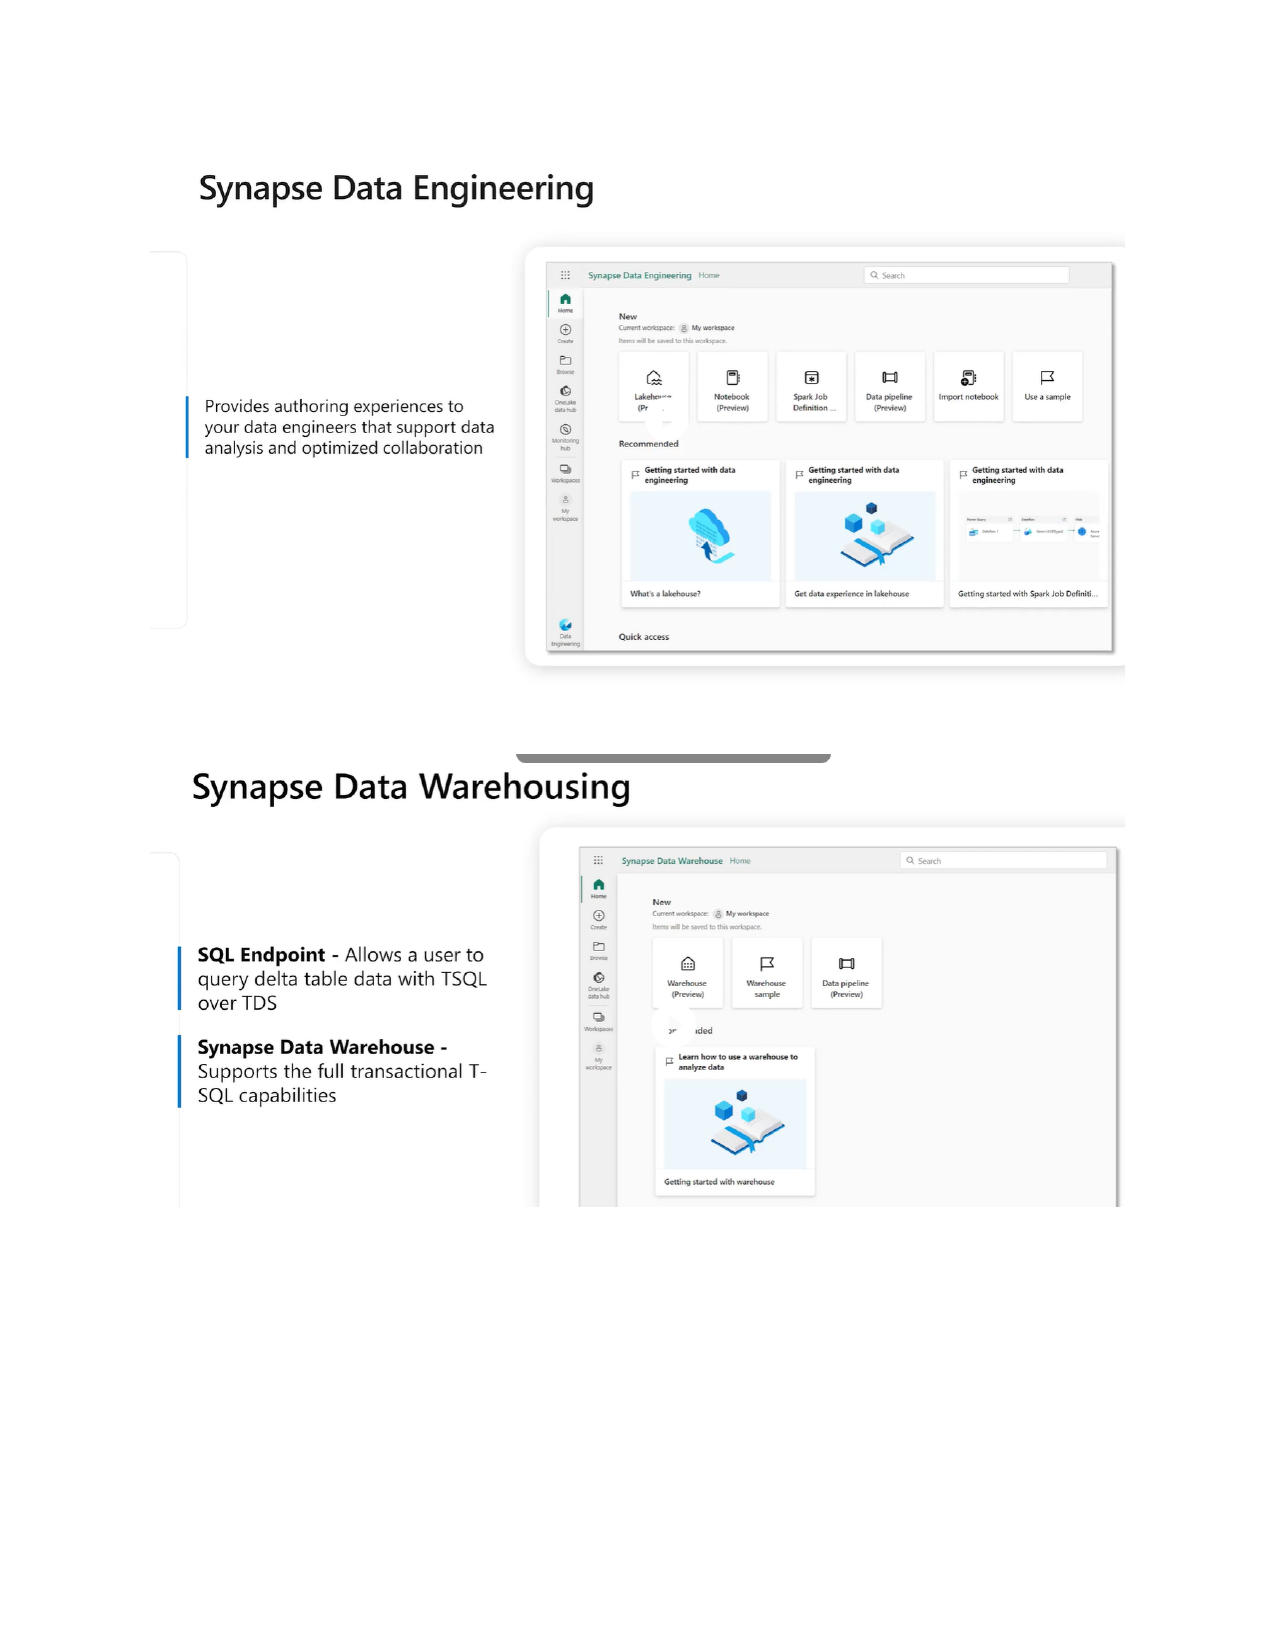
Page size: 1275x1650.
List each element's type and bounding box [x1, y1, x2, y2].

picture [150, 754, 1125, 1207]
picture [150, 150, 1125, 689]
